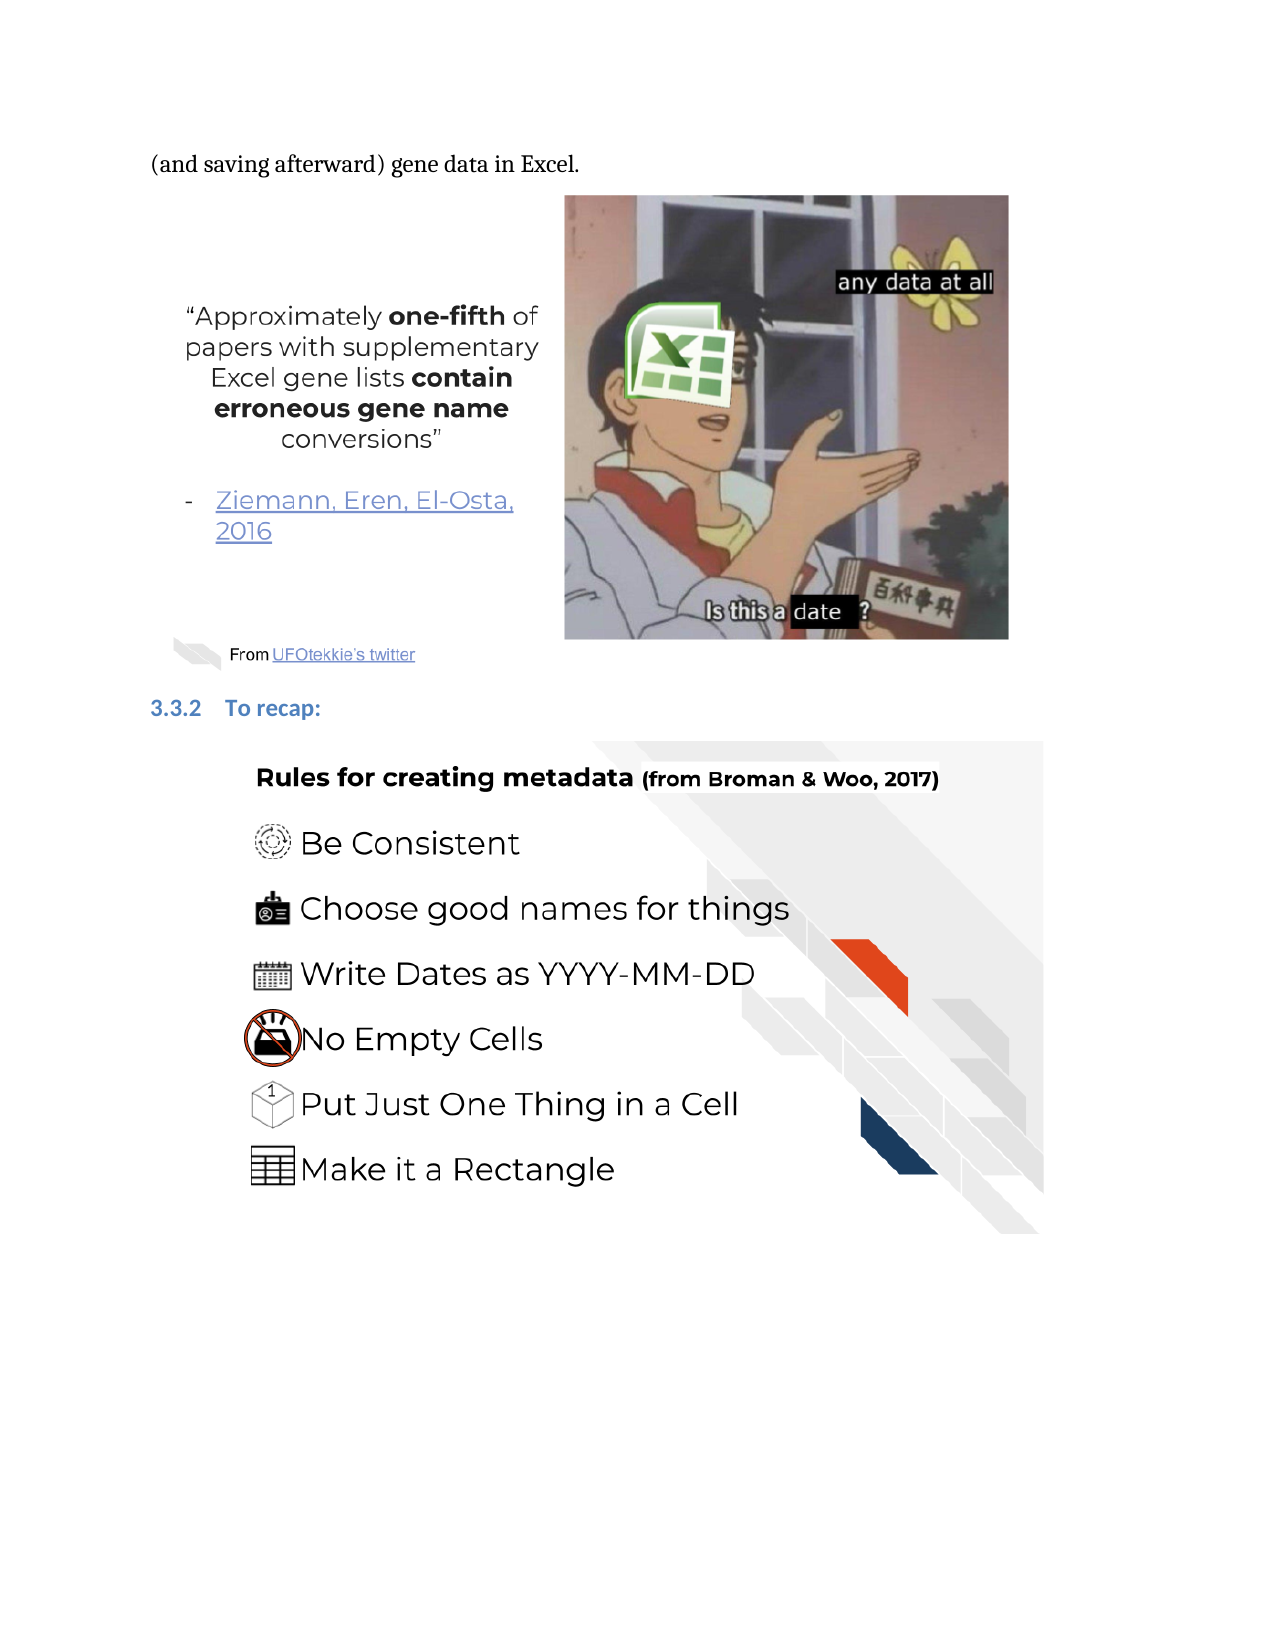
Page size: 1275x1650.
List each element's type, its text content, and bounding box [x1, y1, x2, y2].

picture [168, 178, 1044, 671]
subtitle 3.3.2 To recap: [150, 692, 1125, 722]
picture [168, 741, 1044, 1234]
